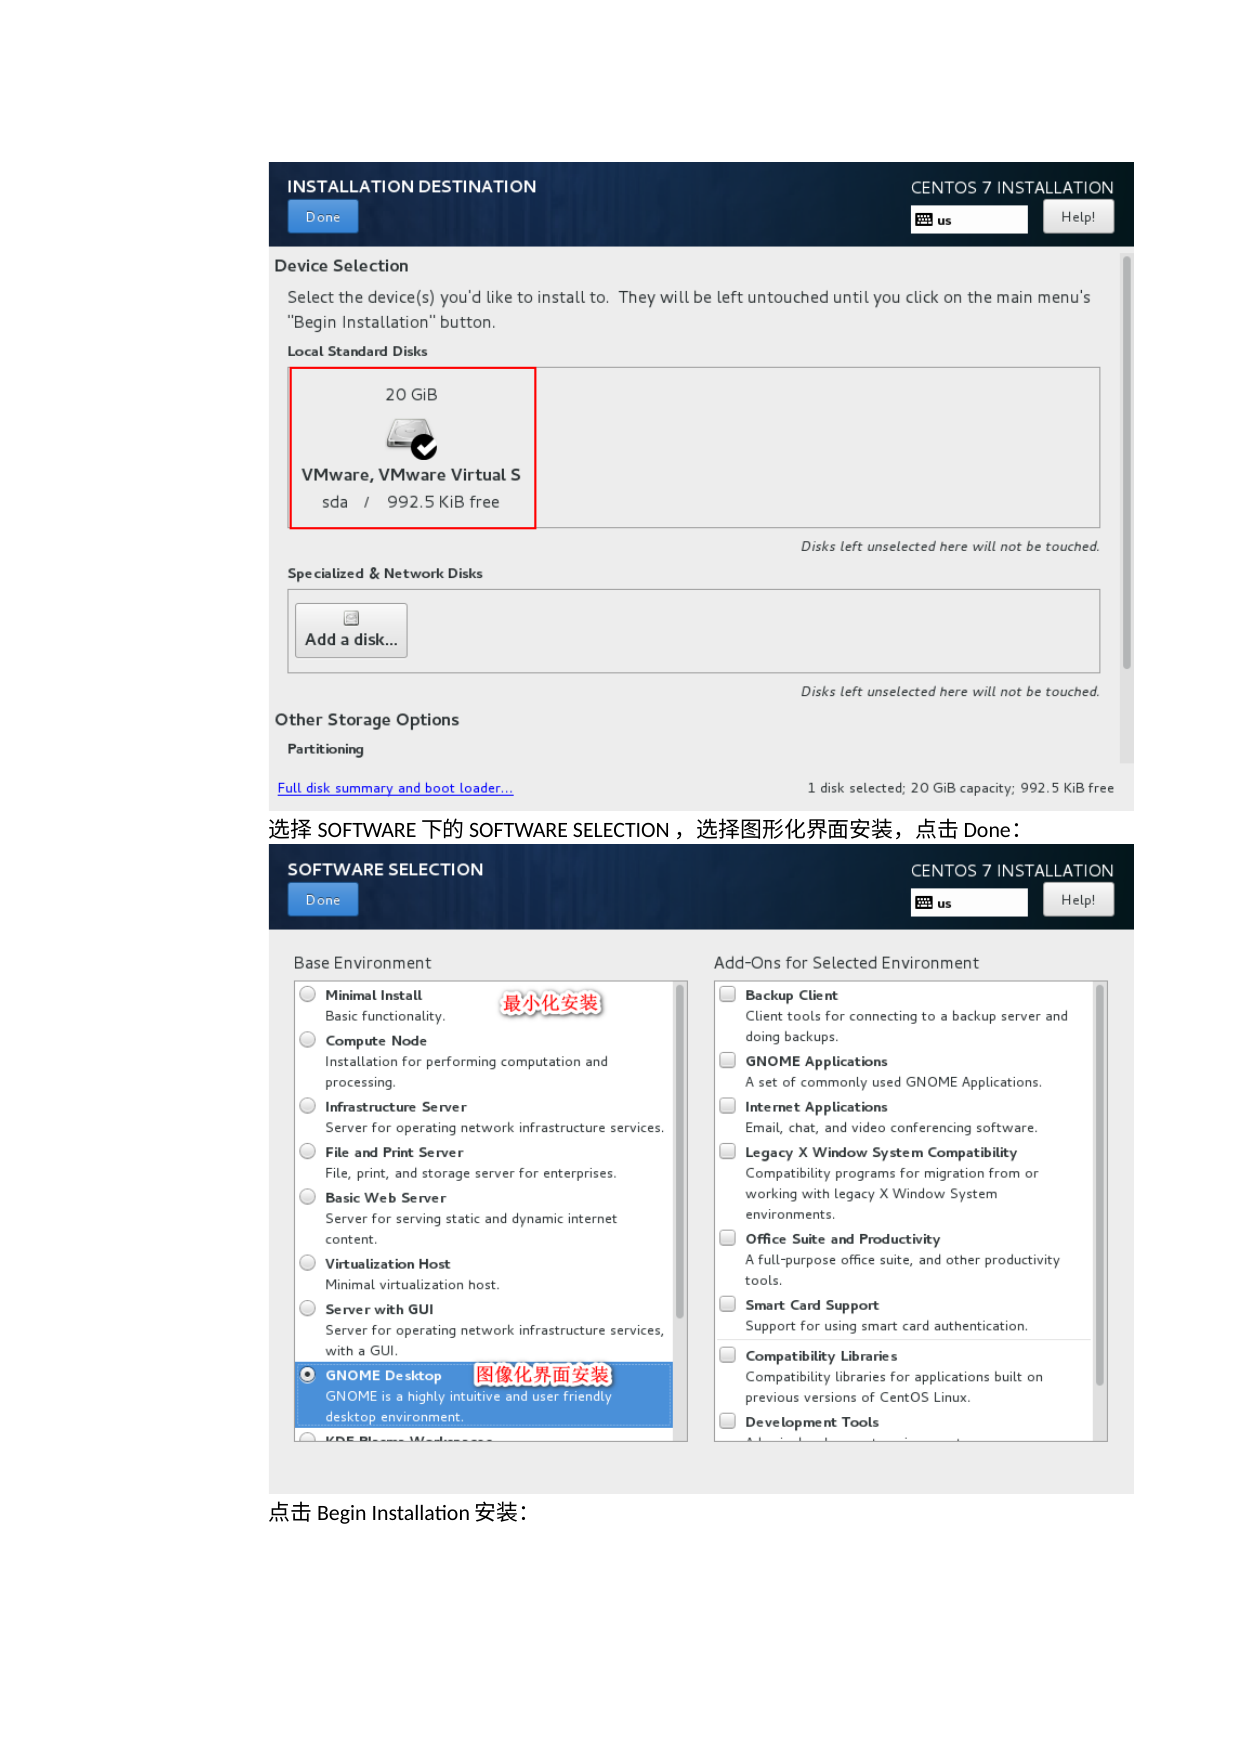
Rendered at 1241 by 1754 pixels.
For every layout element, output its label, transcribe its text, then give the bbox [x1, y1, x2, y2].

list 选择 SOFTWARE下的SOFTWARE SELECTION ，选择图形化界面安装，点击Done： [269, 812, 1053, 844]
list 点击Begin Installation安装： [269, 1494, 1053, 1527]
picture [268, 844, 1134, 1494]
picture [268, 162, 1134, 811]
